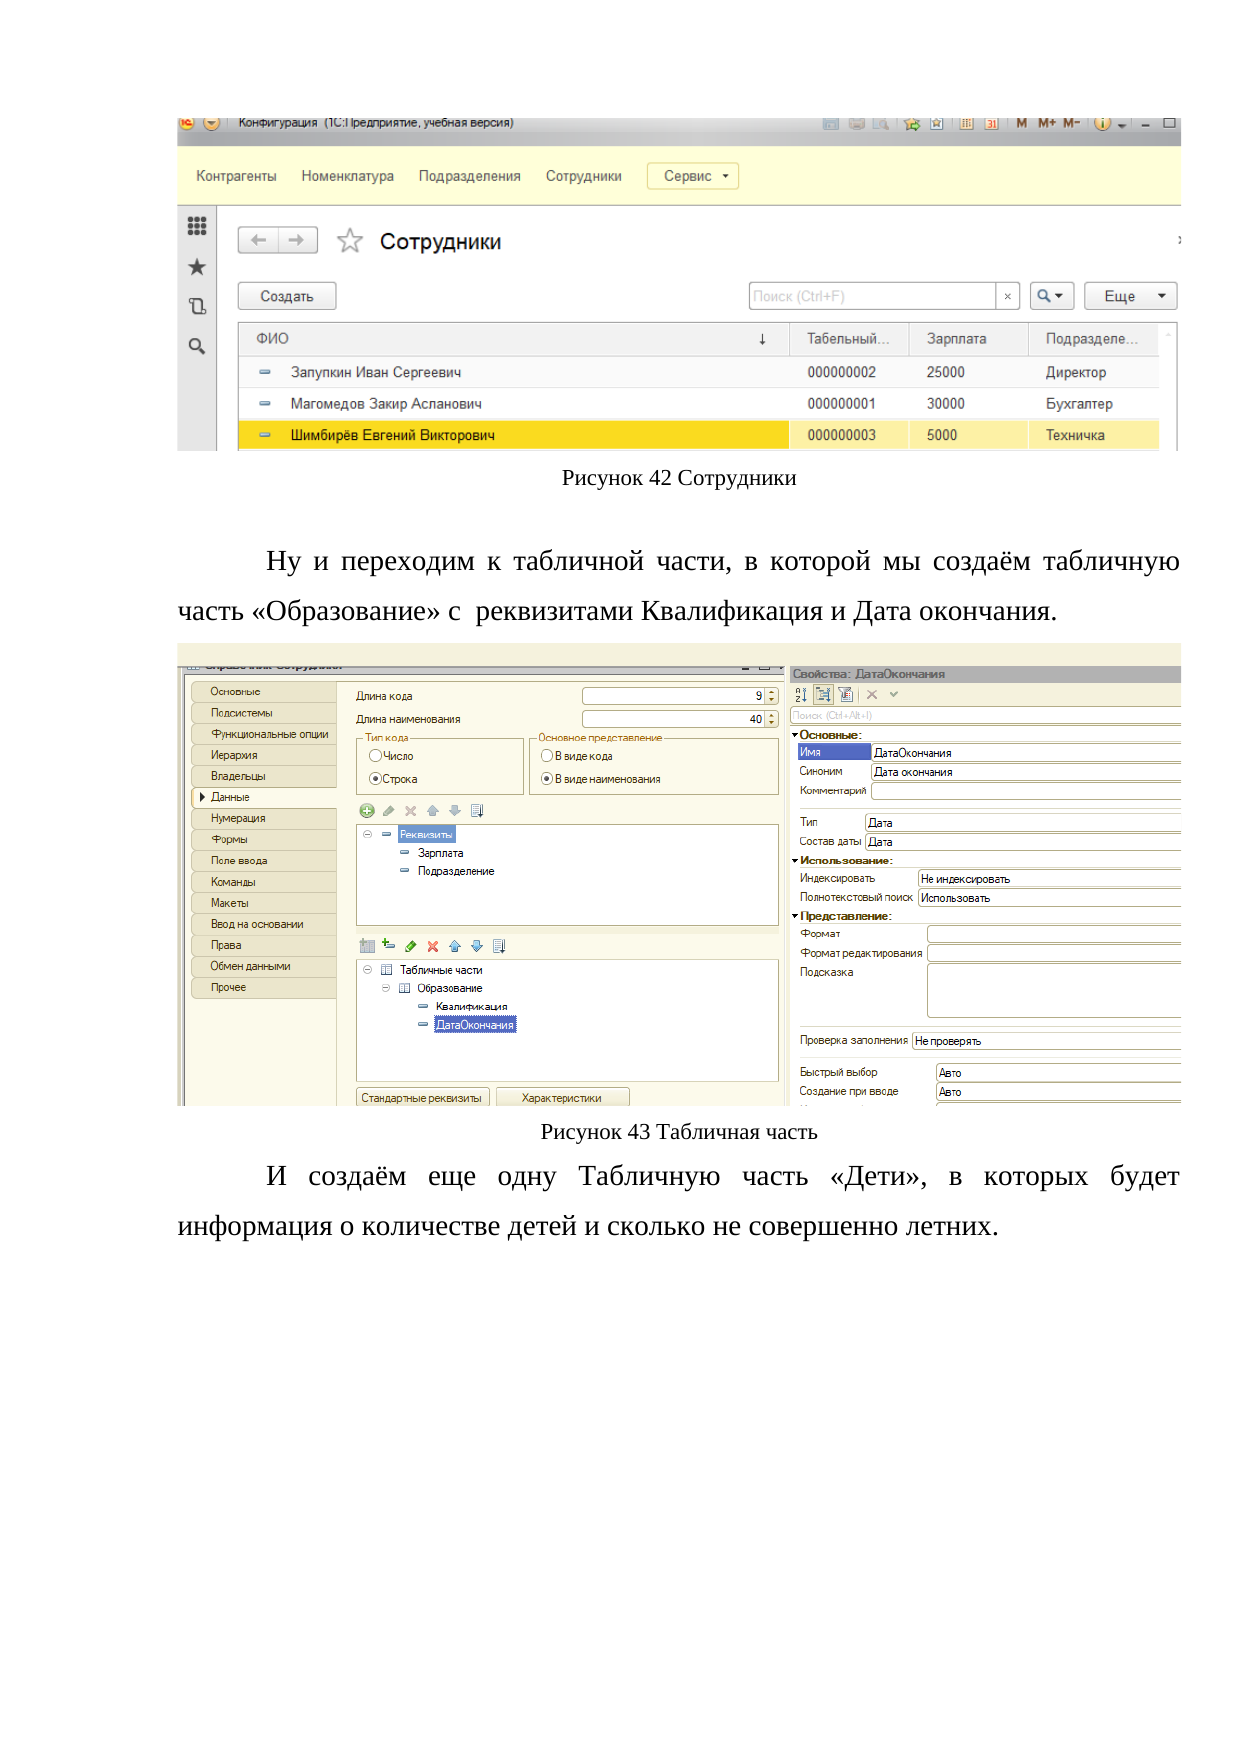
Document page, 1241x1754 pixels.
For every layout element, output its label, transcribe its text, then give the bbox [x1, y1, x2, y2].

text И создаём еще одну Табличную часть «Дети», в которых будет информация о количестве детей и сколько не совершенно летних. [177, 1158, 1181, 1242]
text Ну и переходим к табличной части, в которой мы создаём табличную часть «Образование» с реквизитами Квалификация и Дата окончания. [177, 543, 1181, 627]
picture [177, 643, 1182, 1106]
picture [177, 118, 1182, 451]
